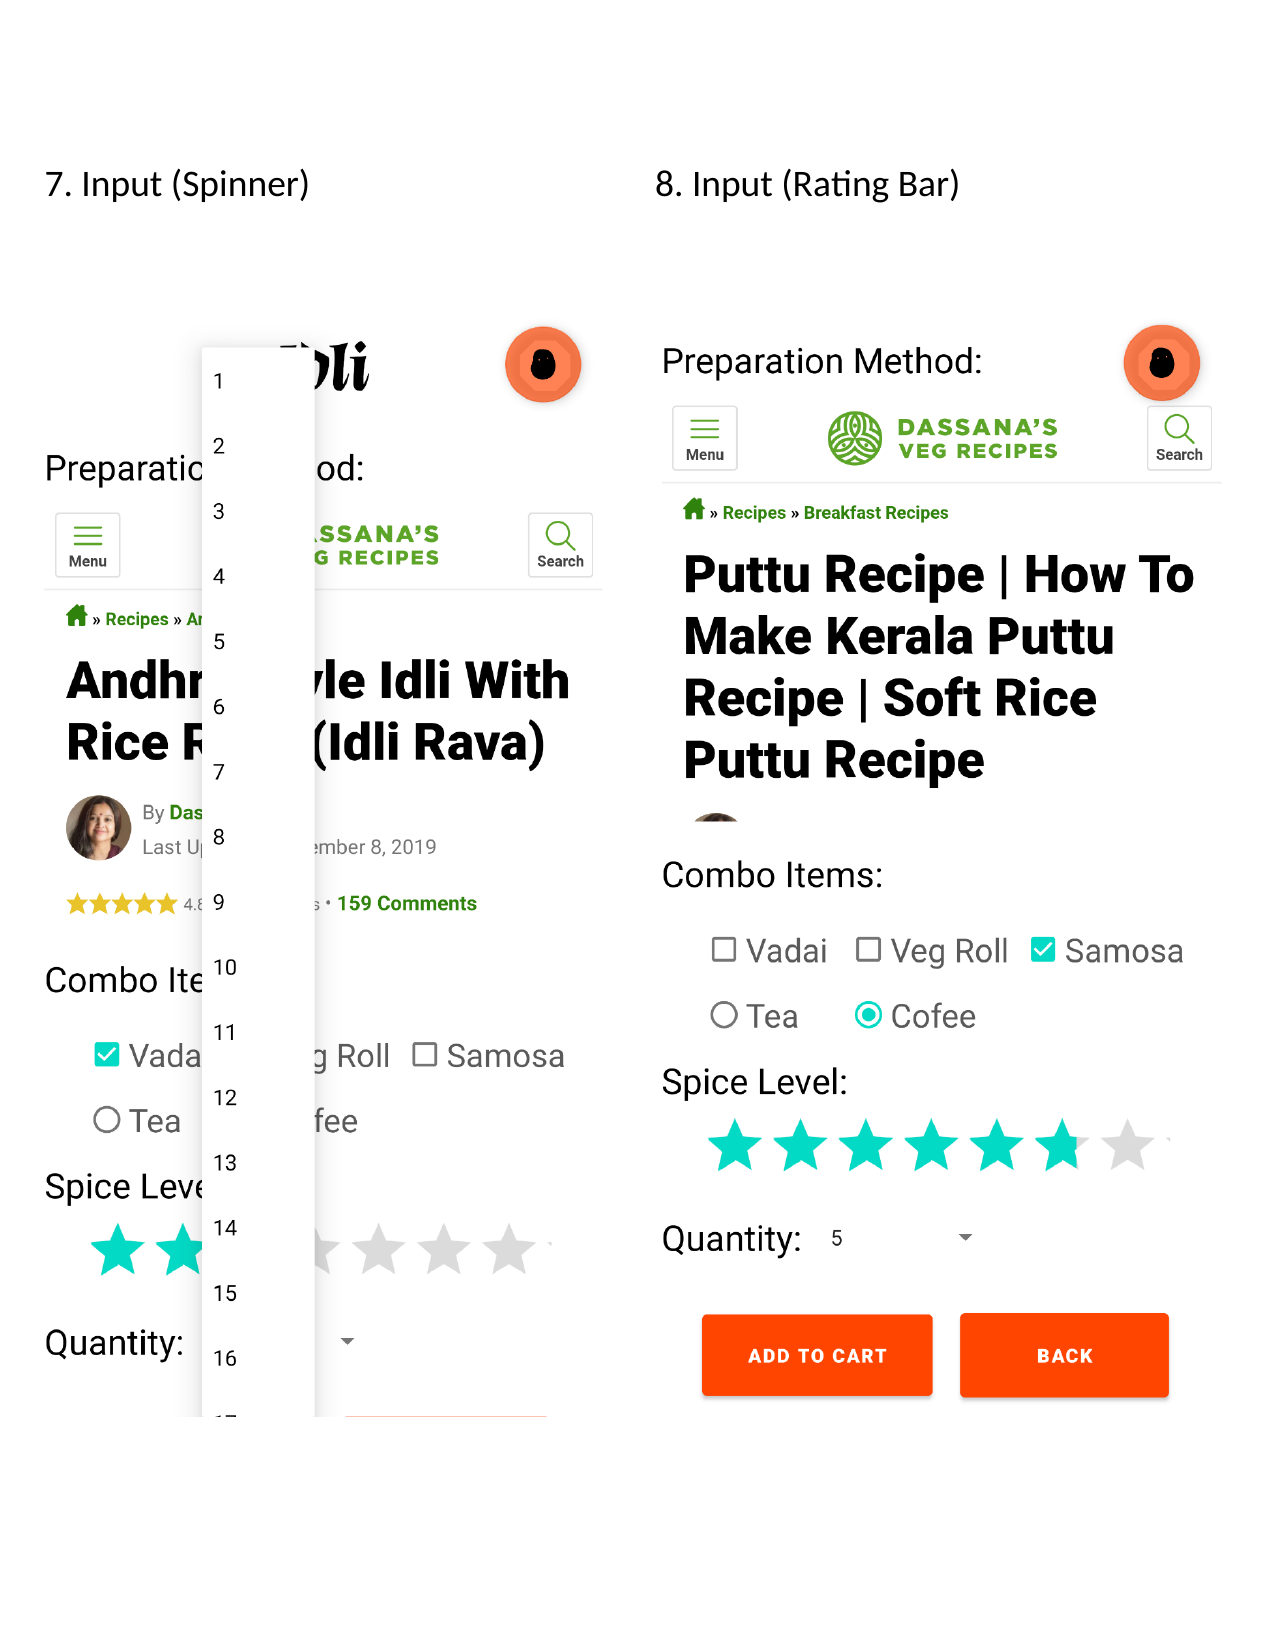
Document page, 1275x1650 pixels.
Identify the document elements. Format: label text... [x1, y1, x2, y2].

picture [662, 236, 1222, 1419]
text 7. Input (Spinner) 8. Input (Rating Bar) [44, 160, 1255, 206]
picture [44, 238, 603, 1417]
